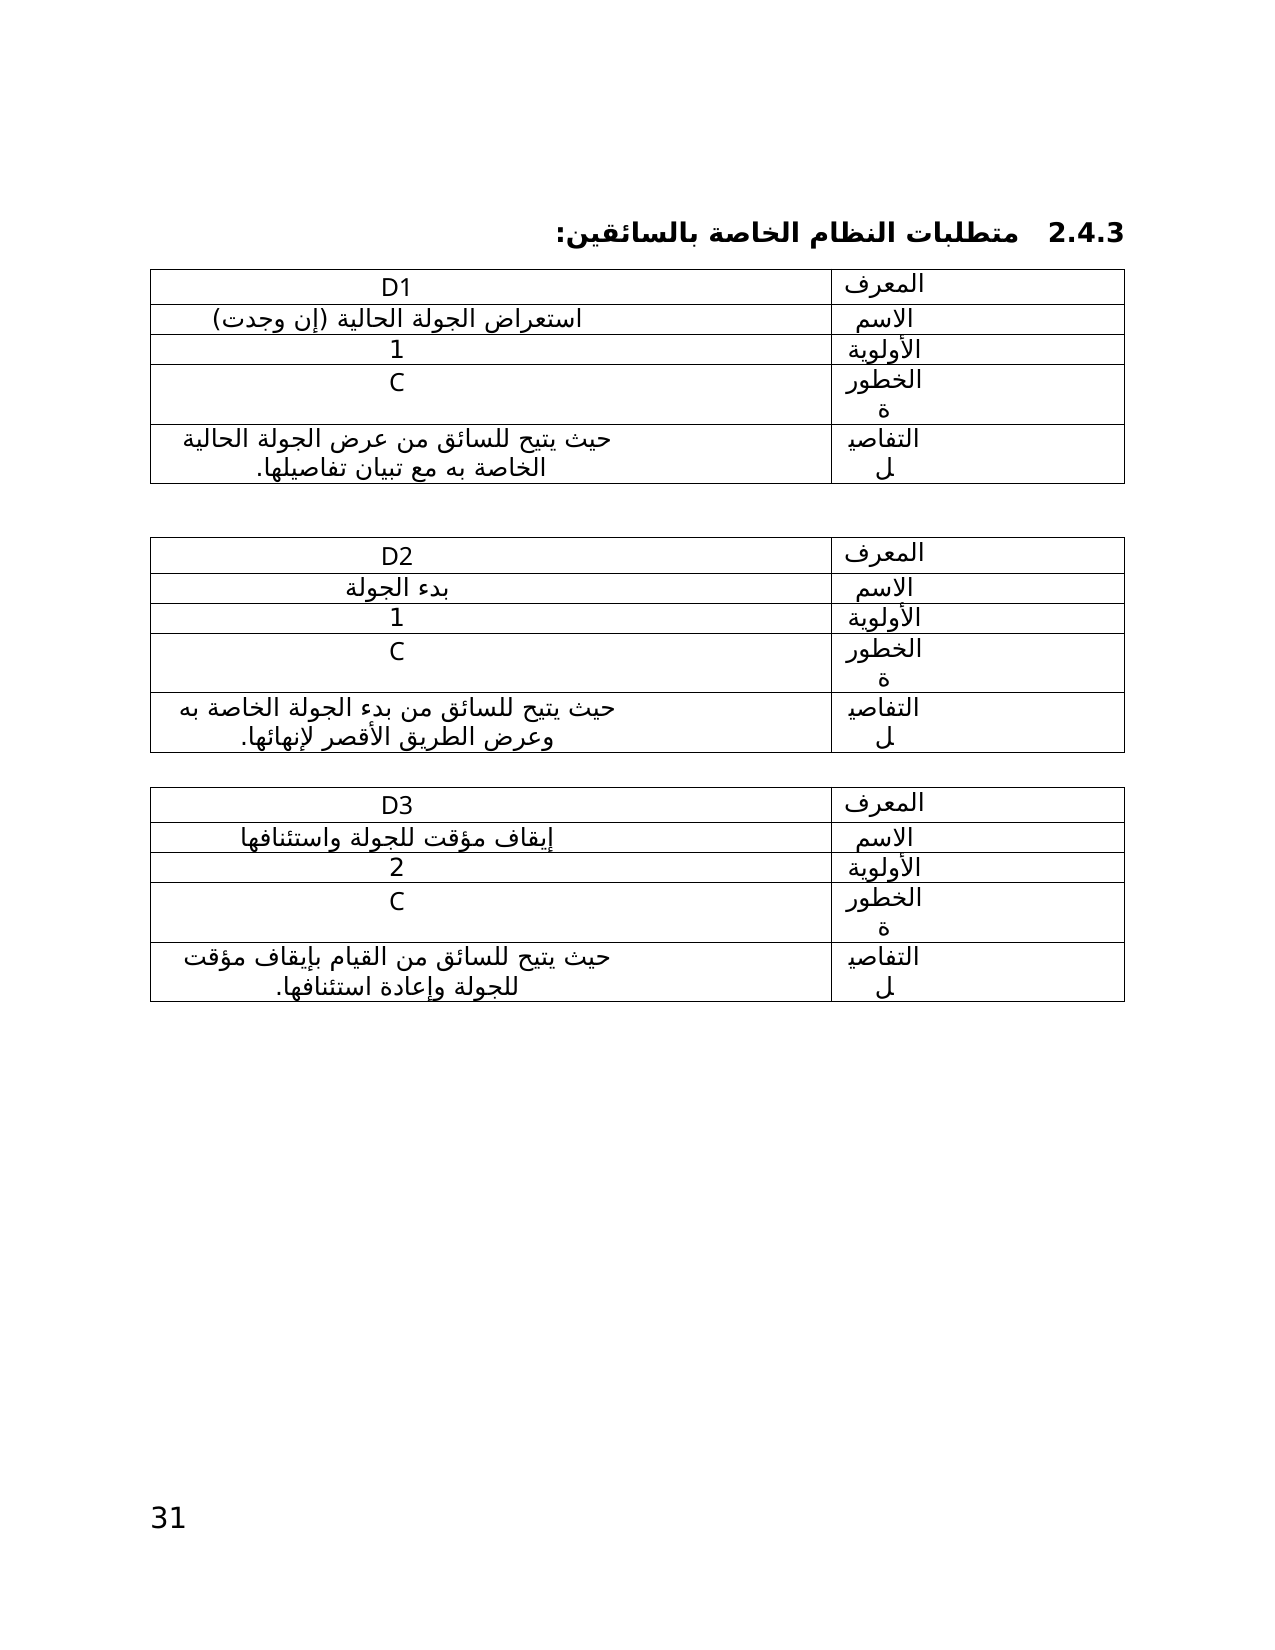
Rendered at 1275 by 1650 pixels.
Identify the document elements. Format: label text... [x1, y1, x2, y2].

table_cell التفاصيل [832, 425, 1124, 483]
table_cell حيث يتيح للسائق من عرض الجولة الحالية الخاصة به مع تبيان تفاصيلها. [151, 425, 831, 483]
table_cell 1 [151, 604, 831, 633]
table_cell استعراض الجولة الحالية (إن وجدت) [151, 305, 831, 334]
table_header المعرف [832, 788, 1124, 822]
table_cell الاسم [832, 574, 1124, 603]
table_cell حيث يتيح للسائق من القيام بإيقاف مؤقت للجولة وإعادة استئنافها. [151, 943, 831, 1001]
table_cell إيقاف مؤقت للجولة واستئنافها [151, 823, 831, 852]
table_cell الأولوية [832, 335, 1124, 364]
table_header المعرف [832, 270, 1124, 304]
table_cell التفاصيل [832, 693, 1124, 752]
table_cell الأولوية [832, 604, 1124, 633]
table_cell الخطورة [832, 883, 1124, 942]
table_cell الاسم [832, 823, 1124, 852]
table_header D3 [151, 788, 831, 822]
title 2.4.3 متطلبات النظام الخاصة بالسائقين: [150, 218, 1125, 249]
table_header المعرف [832, 538, 1124, 572]
table_cell الخطورة [832, 365, 1124, 423]
table_cell بدء الجولة [151, 574, 831, 603]
table_cell الاسم [832, 305, 1124, 334]
table_header D1 [151, 270, 831, 304]
table_cell 1 [151, 335, 831, 364]
table_header D2 [151, 538, 831, 572]
table_cell التفاصيل [832, 943, 1124, 1001]
table_cell حيث يتيح للسائق من بدء الجولة الخاصة به وعرض الطريق الأقصر لإنهائها. [151, 693, 831, 752]
table_cell C [151, 365, 831, 423]
table_cell 2 [151, 853, 831, 882]
table_cell C [151, 634, 831, 692]
table_cell C [151, 883, 831, 942]
table_cell الأولوية [832, 853, 1124, 882]
table_cell الخطورة [832, 634, 1124, 692]
